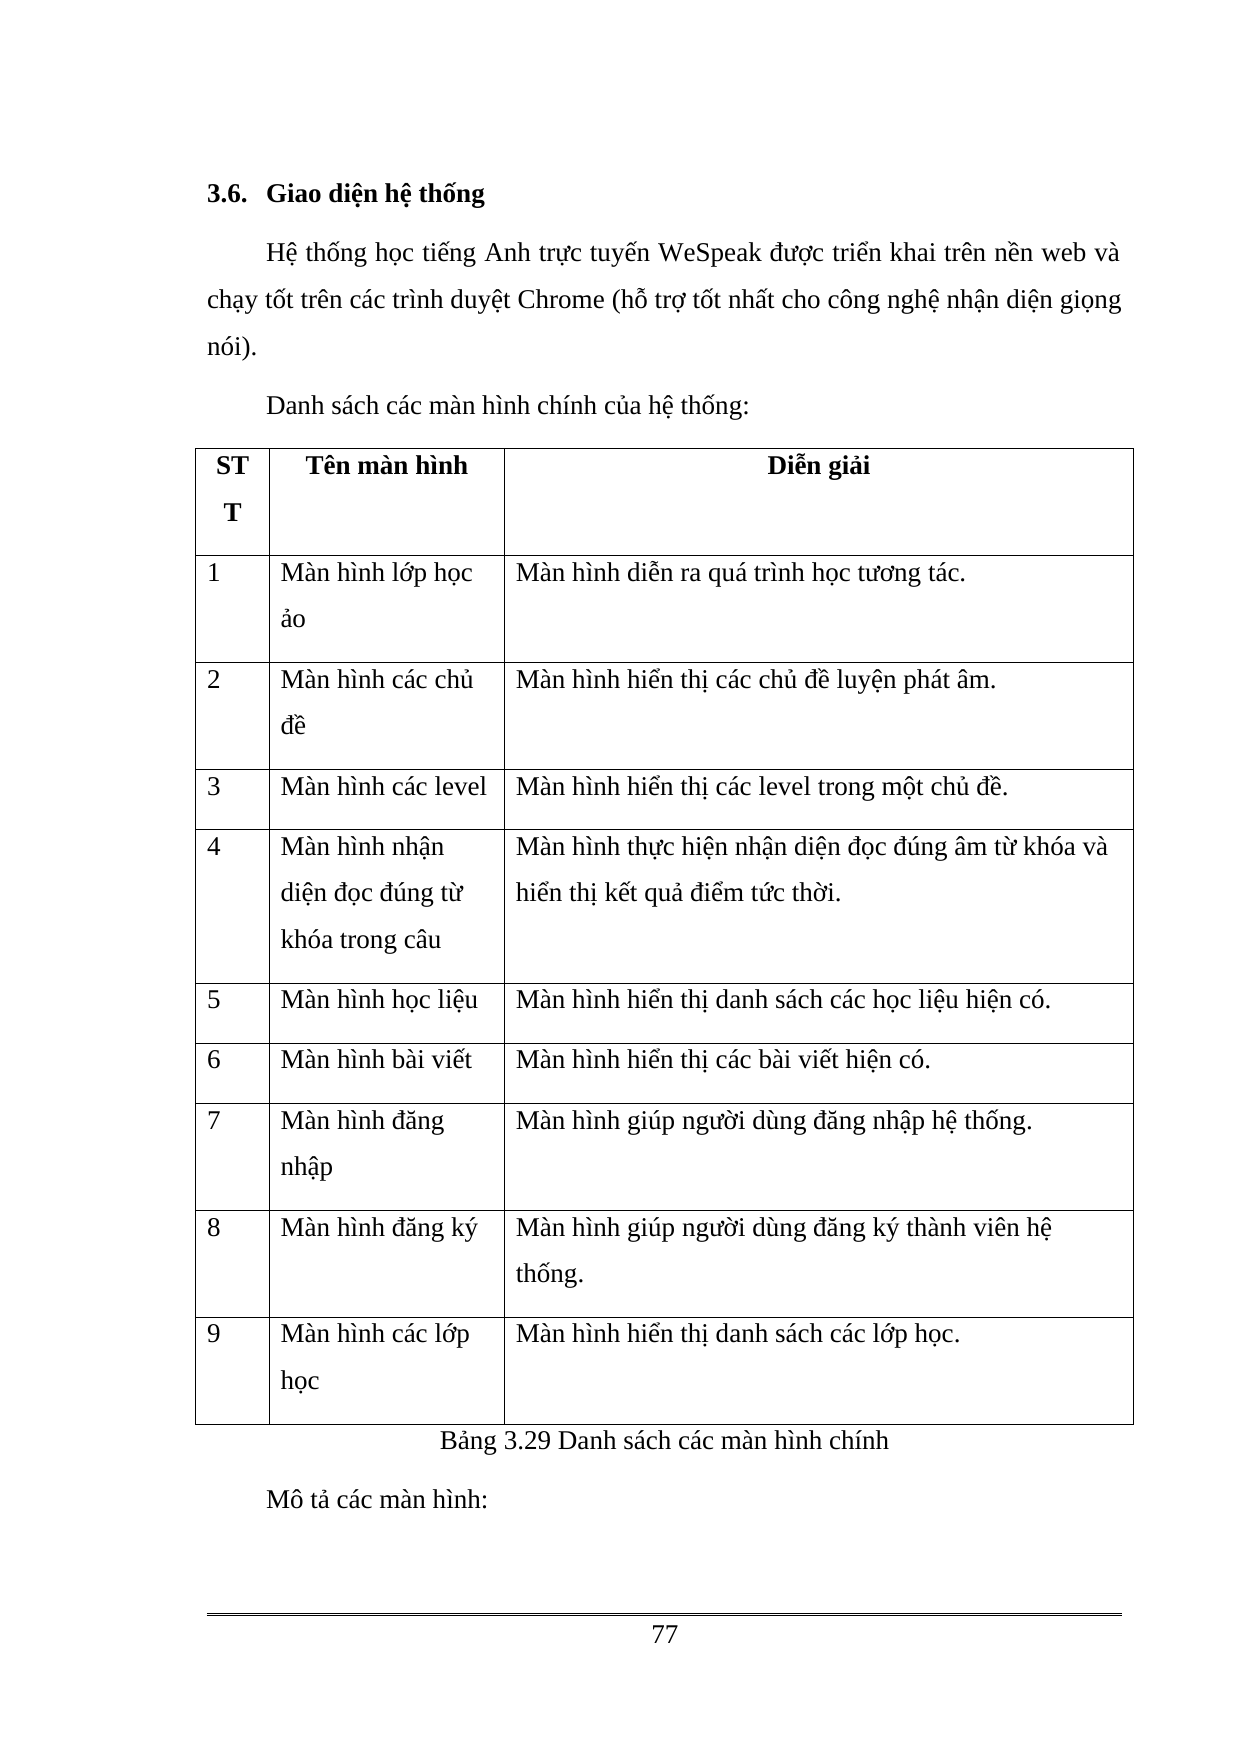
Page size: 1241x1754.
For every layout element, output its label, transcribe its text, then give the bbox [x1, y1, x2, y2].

table_cell 9 [196, 1318, 269, 1423]
table_cell Màn hình các chủ đề [270, 663, 504, 769]
table_cell Màn hình các level [270, 770, 504, 829]
table_cell Màn hình hiển thị các chủ đề luyện phát âm. [505, 663, 1133, 769]
table_cell Màn hình diễn ra quá trình học tương tác. [505, 556, 1133, 662]
table_cell Màn hình bài viết [270, 1044, 504, 1103]
table_cell 8 [196, 1211, 269, 1317]
table_cell Màn hình các lớp học [270, 1318, 504, 1423]
table_cell Màn hình hiển thị danh sách các học liệu hiện có. [505, 984, 1133, 1043]
table_cell 7 [196, 1104, 269, 1210]
table_cell 2 [196, 663, 269, 769]
table_cell Màn hình học liệu [270, 984, 504, 1043]
text Danh sách các màn hình chính của hệ thống: [207, 389, 1122, 420]
table_cell 6 [196, 1044, 269, 1103]
table_cell 4 [196, 830, 269, 982]
table_cell Màn hình đăng ký [270, 1211, 504, 1317]
table_cell Màn hình hiển thị danh sách các lớp học. [505, 1318, 1133, 1423]
table_header STT [196, 449, 269, 555]
text Mô tả các màn hình: [207, 1484, 1122, 1515]
table_cell Màn hình đăng nhập [270, 1104, 504, 1210]
table_header Diễn giải [505, 449, 1133, 555]
text Bảng 3.29 Danh sách các màn hình chính [207, 1425, 1122, 1456]
table_cell Màn hình thực hiện nhận diện đọc đúng âm từ khóa và hiển thị kết quả điểm tức thời. [505, 830, 1133, 982]
table_cell 3 [196, 770, 269, 829]
text Hệ thống học tiếng Anh trực tuyến WeSpeak được triển khai trên nền web và chạy tốt trên các trình duyệt Chrome (hỗ trợ tốt nhất cho công nghệ nhận diện giọng nói). [207, 236, 1122, 361]
table_cell Màn hình hiển thị các level trong một chủ đề. [505, 770, 1133, 829]
table_cell Màn hình giúp người dùng đăng nhập hệ thống. [505, 1104, 1133, 1210]
table_cell Màn hình hiển thị các bài viết hiện có. [505, 1044, 1133, 1103]
table_cell 1 [196, 556, 269, 662]
table_cell Màn hình giúp người dùng đăng ký thành viên hệ thống. [505, 1211, 1133, 1317]
table_cell 5 [196, 984, 269, 1043]
table_header Tên màn hình [270, 449, 504, 555]
subtitle Giao diện hệ thống [207, 177, 1122, 208]
table_cell Màn hình nhận diện đọc đúng từ khóa trong câu [270, 830, 504, 982]
table_cell Màn hình lớp học ảo [270, 556, 504, 662]
